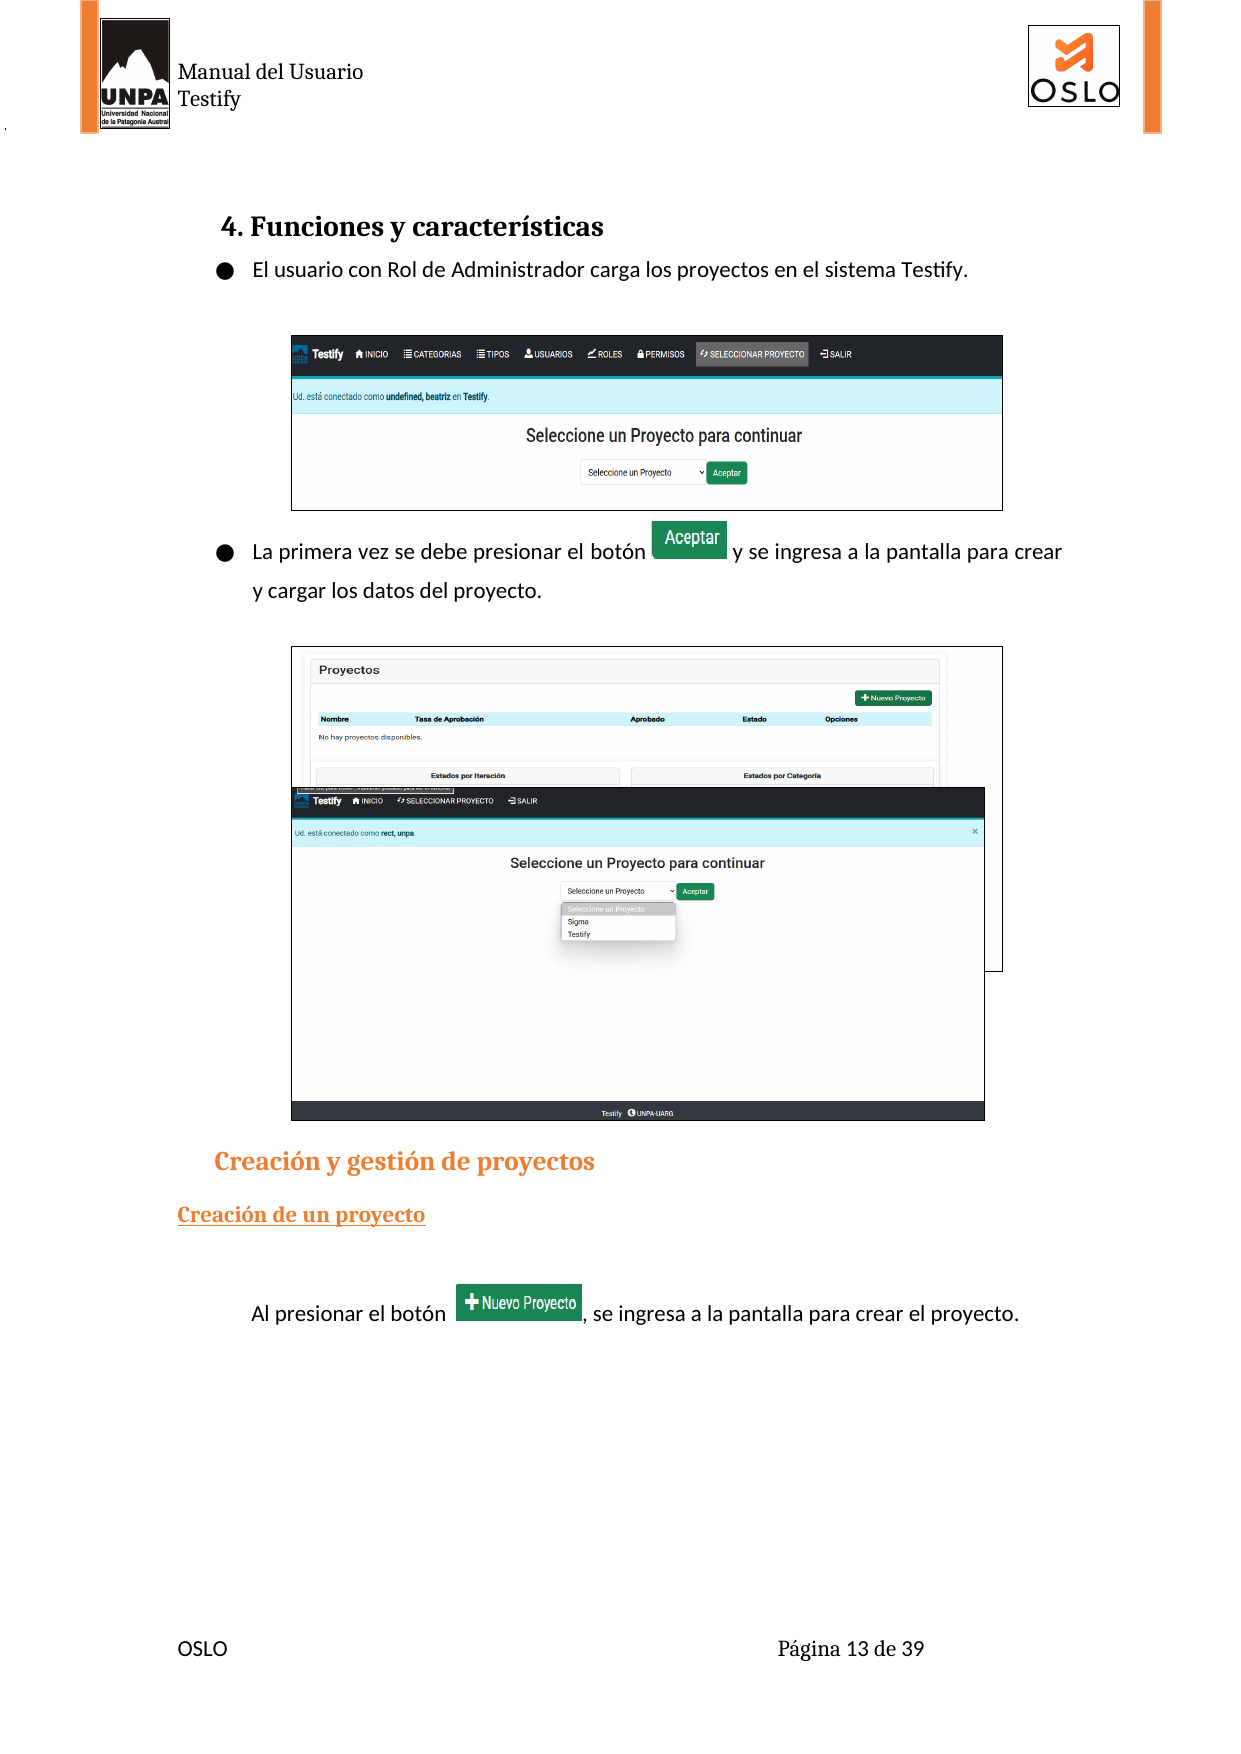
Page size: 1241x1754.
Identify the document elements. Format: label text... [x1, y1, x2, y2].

subtitle 4. Funciones y características [177, 210, 1063, 244]
picture [101, 19, 169, 128]
picture [651, 521, 727, 559]
picture [292, 336, 1002, 510]
subtitle Creación y gestión de proyectos [177, 629, 1063, 1177]
picture [456, 1283, 582, 1321]
text Al presionar el botón , se ingresa a la pantalla para crear el proyecto. [177, 1283, 1063, 1327]
list El usuario con Rol de Administrador carga los proyectos en el sistema Testify. [215, 244, 1063, 291]
text Creación de un proyecto [177, 1202, 1063, 1229]
picture [1029, 26, 1119, 106]
